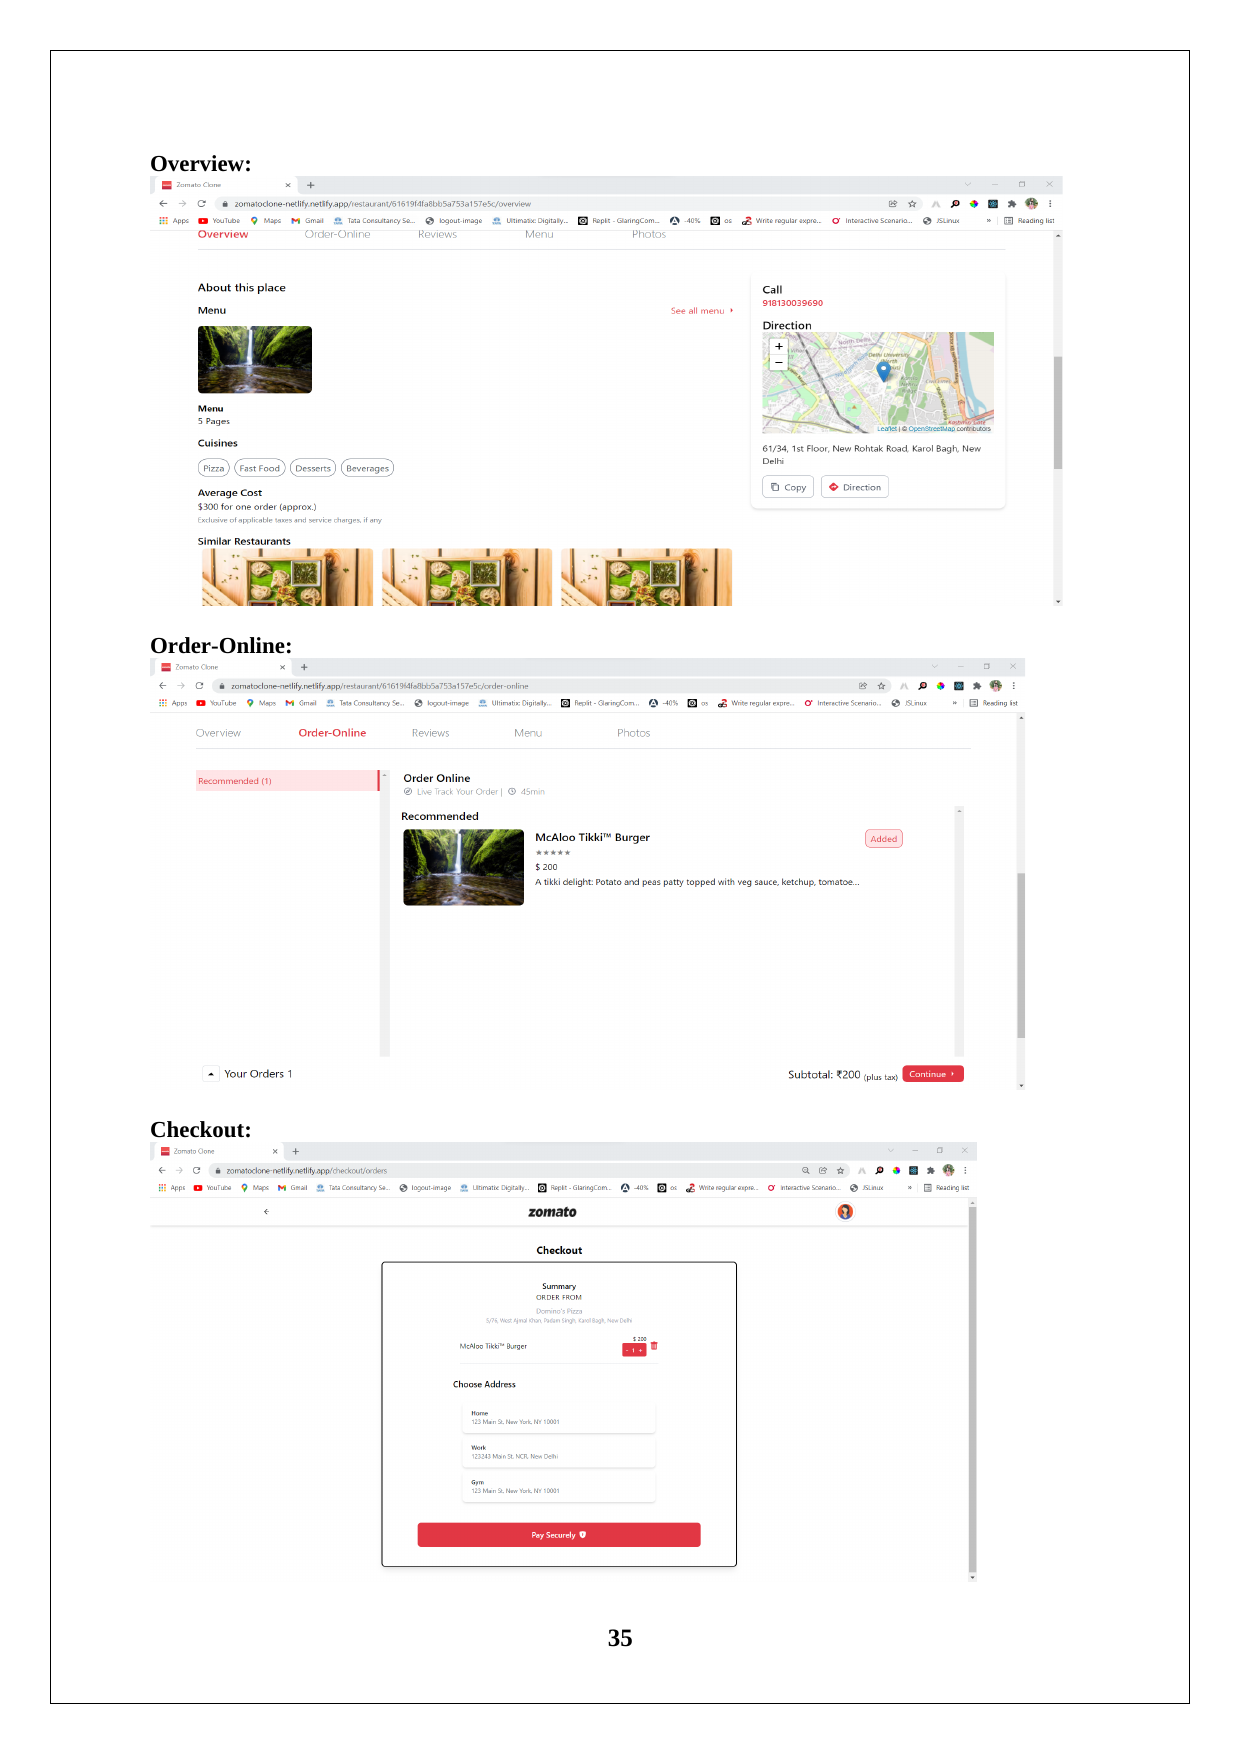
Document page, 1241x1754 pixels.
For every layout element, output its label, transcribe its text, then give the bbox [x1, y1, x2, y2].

text Order-Online: [150, 632, 1090, 658]
picture [150, 176, 1063, 606]
picture [150, 658, 1026, 1090]
picture [150, 1142, 977, 1582]
text Checkout: [150, 1116, 1090, 1143]
text Overview: [150, 150, 1090, 176]
